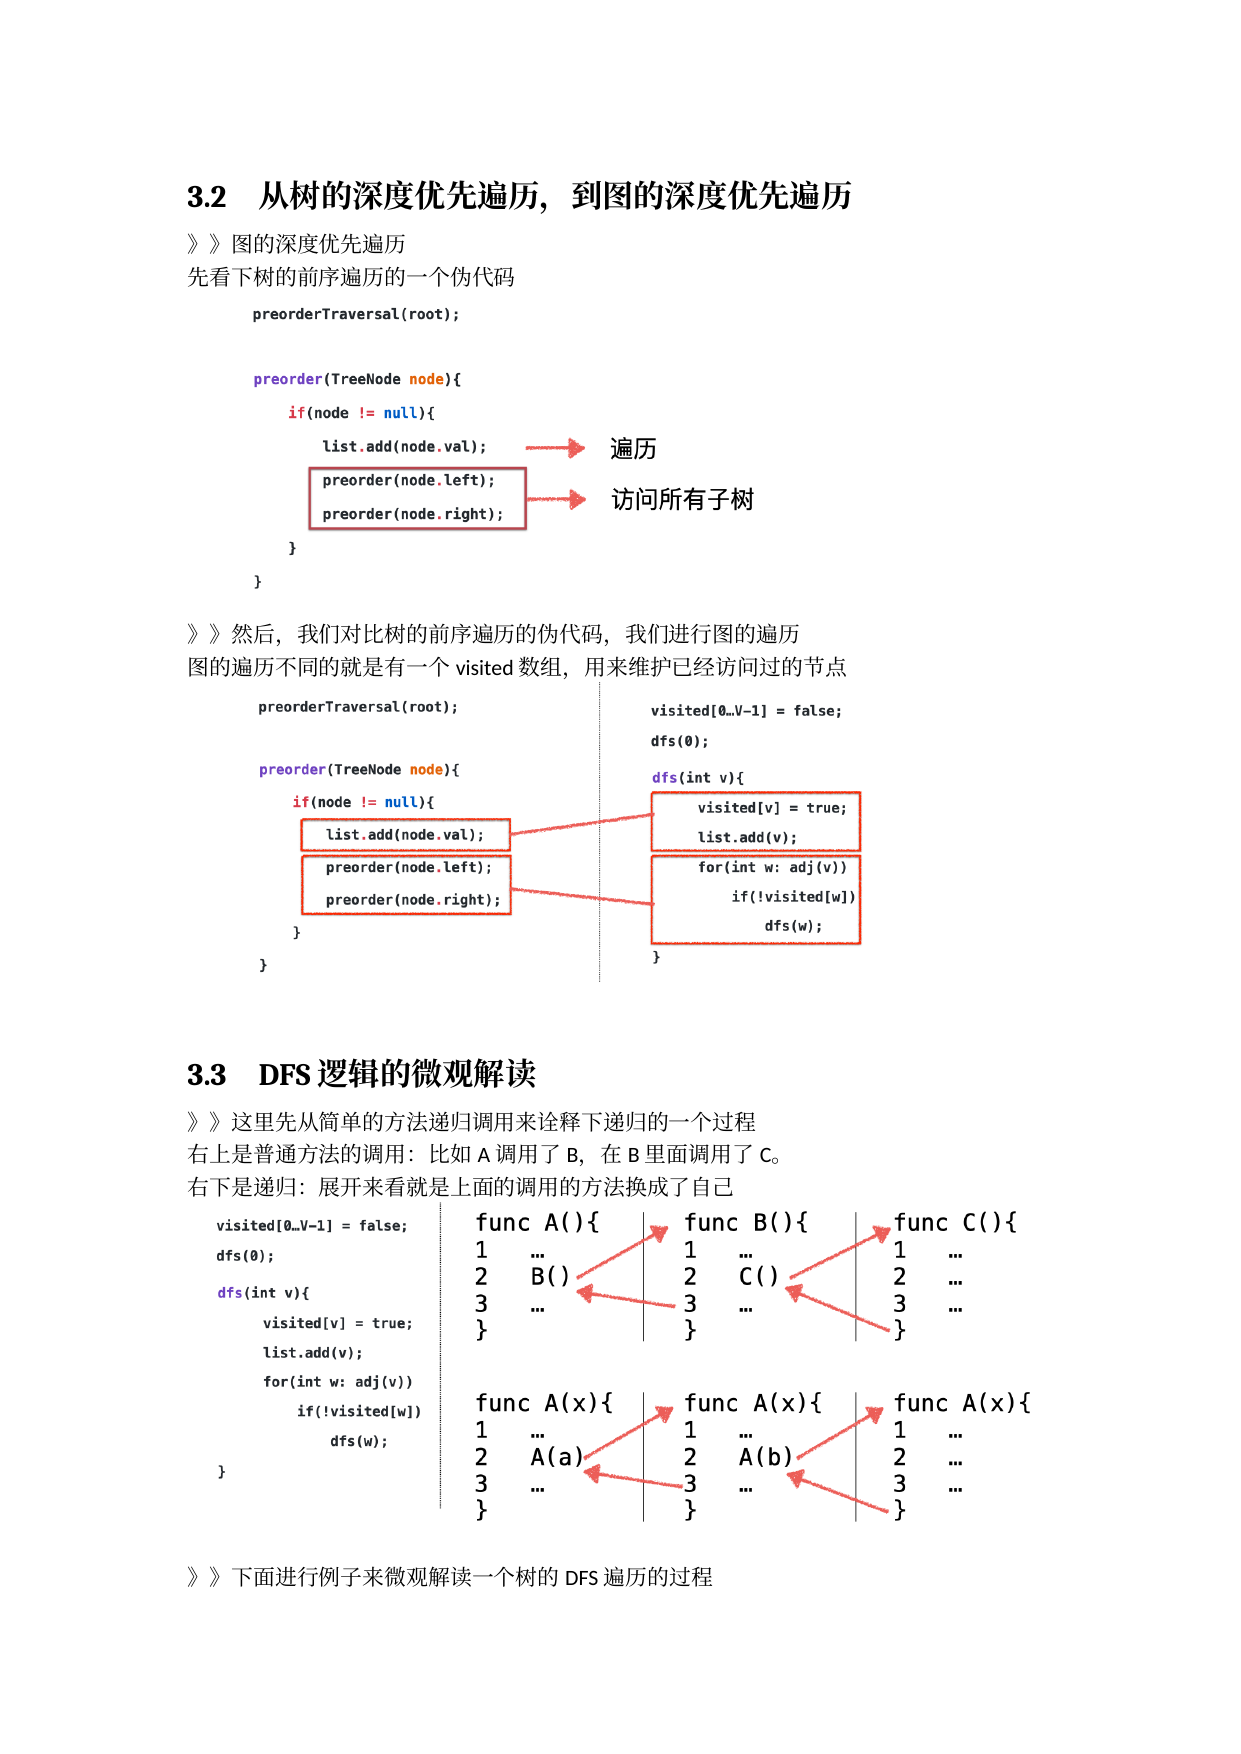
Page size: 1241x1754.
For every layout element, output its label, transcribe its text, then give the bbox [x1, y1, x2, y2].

text 先看下树的前序遍历的一个伪代码 [187, 259, 1053, 292]
text 》》然后，我们对比树的前序遍历的伪代码，我们进行图的遍历 [187, 617, 1053, 649]
text 》》这里先从简单的方法递归调用来诠释下递归的一个过程 [187, 1104, 1053, 1137]
picture [187, 1202, 1053, 1539]
text 图的遍历不同的就是有一个 visited 数组，用来维护已经访问过的节点 [187, 649, 1053, 682]
text 》》下面进行例子来微观解读一个树的 DFS 遍历的过程 [187, 1559, 1053, 1592]
text 右下是递归：展开来看就是上面的调用的方法换成了自己 [187, 1169, 1053, 1202]
picture [187, 292, 1053, 604]
subtitle DFS 逻辑的微观解读 [187, 1039, 1053, 1104]
subtitle 从树的深度优先遍历，到图的深度优先遍历 [187, 162, 1053, 227]
text 》》图的深度优先遍历 [187, 227, 1053, 259]
picture [187, 682, 1053, 982]
text 右上是普通方法的调用：比如 A 调用了 B，在 B 里面调用了 C。 [187, 1137, 1053, 1169]
